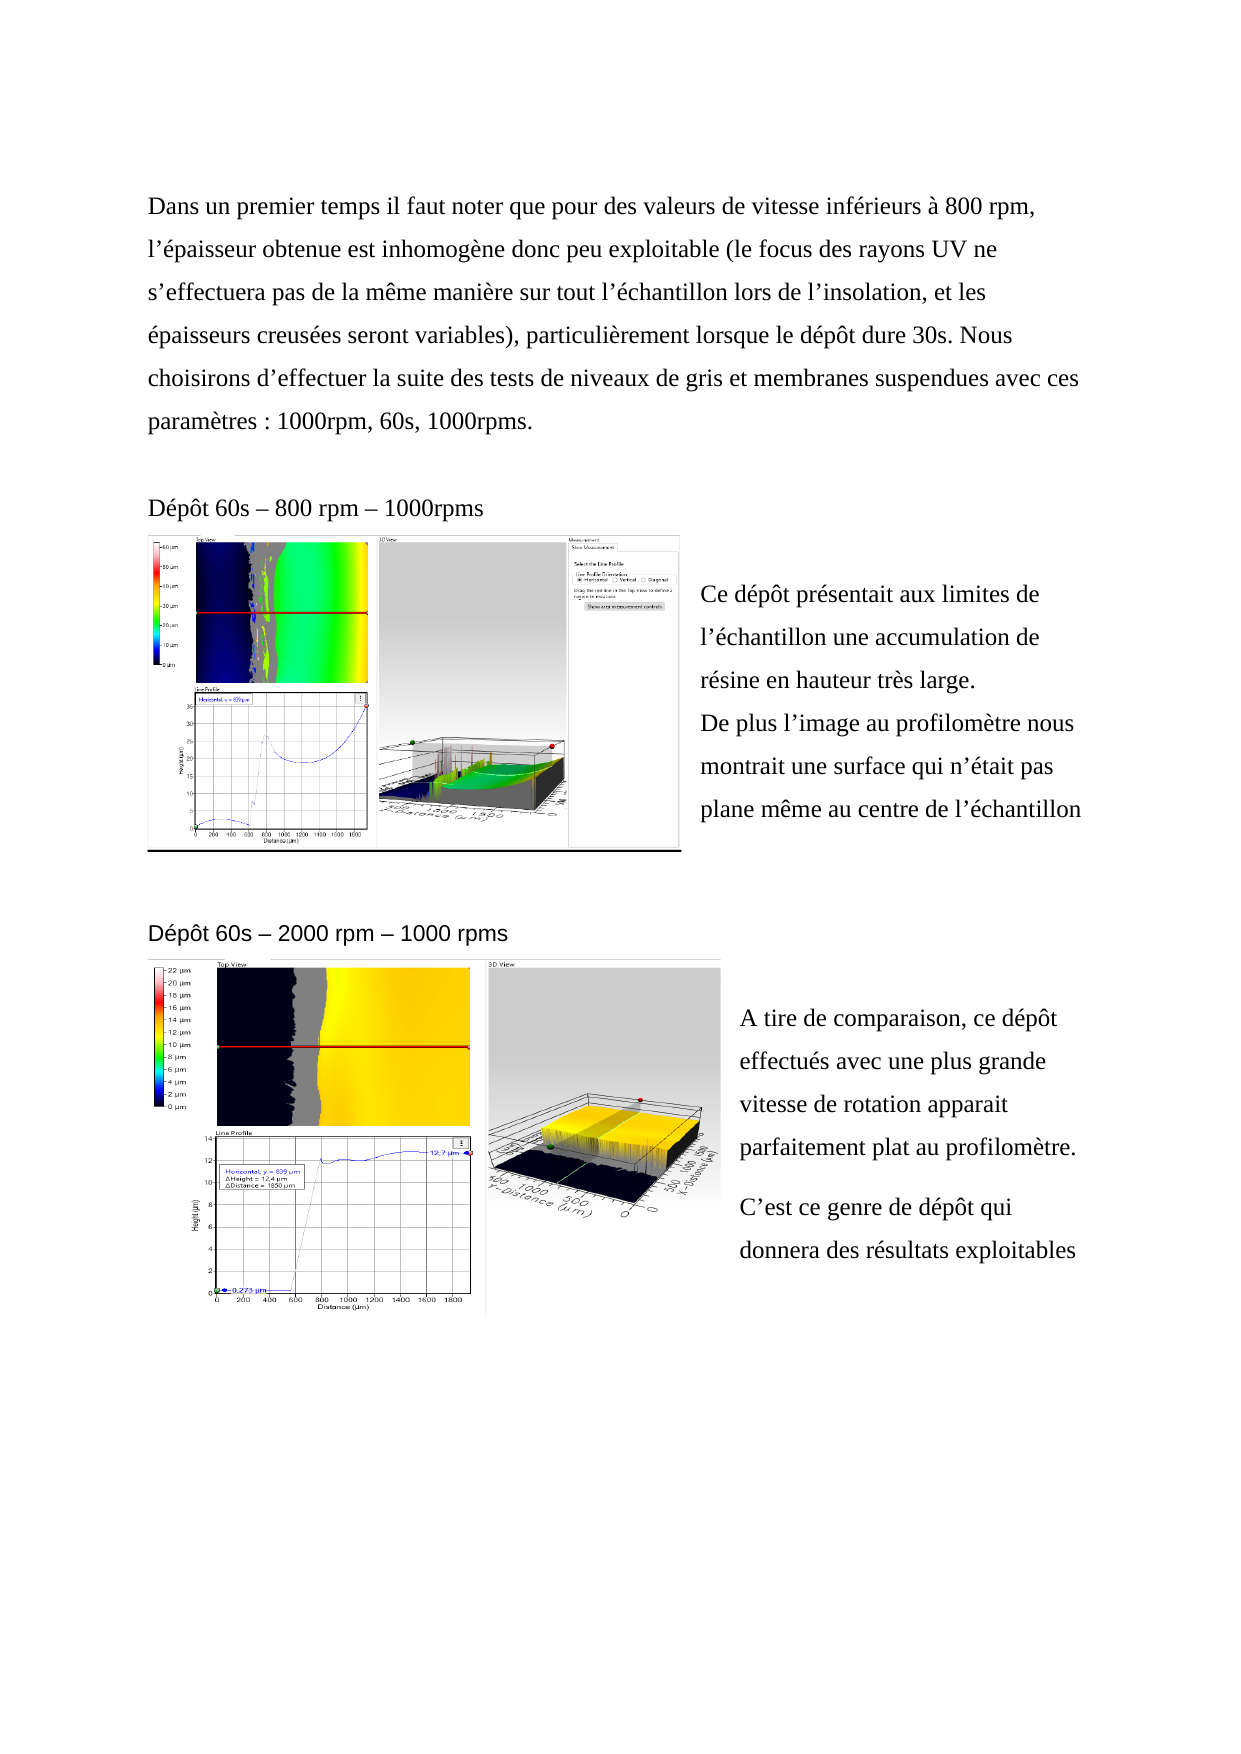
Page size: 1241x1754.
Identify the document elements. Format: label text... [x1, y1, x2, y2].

text Dans un premier temps il faut noter que pour des valeurs de vitesse inférieurs à 800 rpm, l’épaisseur obtenue est inhomogène donc peu exploitable (le focus des rayons UV ne s’effectuera pas de la même manière sur tout l’échantillon lors de l’insolation, et les épaisseurs creusées seront variables), particulièrement lorsque le dépôt dure 30s. Nous choisirons d’effectuer la suite des tests de niveaux de gris et membranes suspendues avec ces paramètres : 1000rpm, 60s, 1000rpms. [148, 191, 1093, 435]
text Ce dépôt présentait aux limites de l’échantillon une accumulation de résine en hauteur très large. [682, 579, 1093, 694]
text Dépôt 60s – 800 rpm – 1000rpms [148, 493, 1093, 521]
text De plus l’image au profilomètre nous montrait une surface qui n’était pas plane même au centre de l’échantillon [682, 708, 1093, 823]
picture [147, 959, 721, 1315]
text C’est ce genre de dépôt qui donnera des résultats exploitables [721, 1192, 1093, 1264]
text Dépôt 60s – 2000 rpm – 1000 rpms [148, 920, 1093, 947]
picture [147, 535, 682, 852]
text A tire de comparaison, ce dépôt effectués avec une plus grande vitesse de rotation apparait parfaitement plat au profilomètre. [721, 1003, 1093, 1161]
